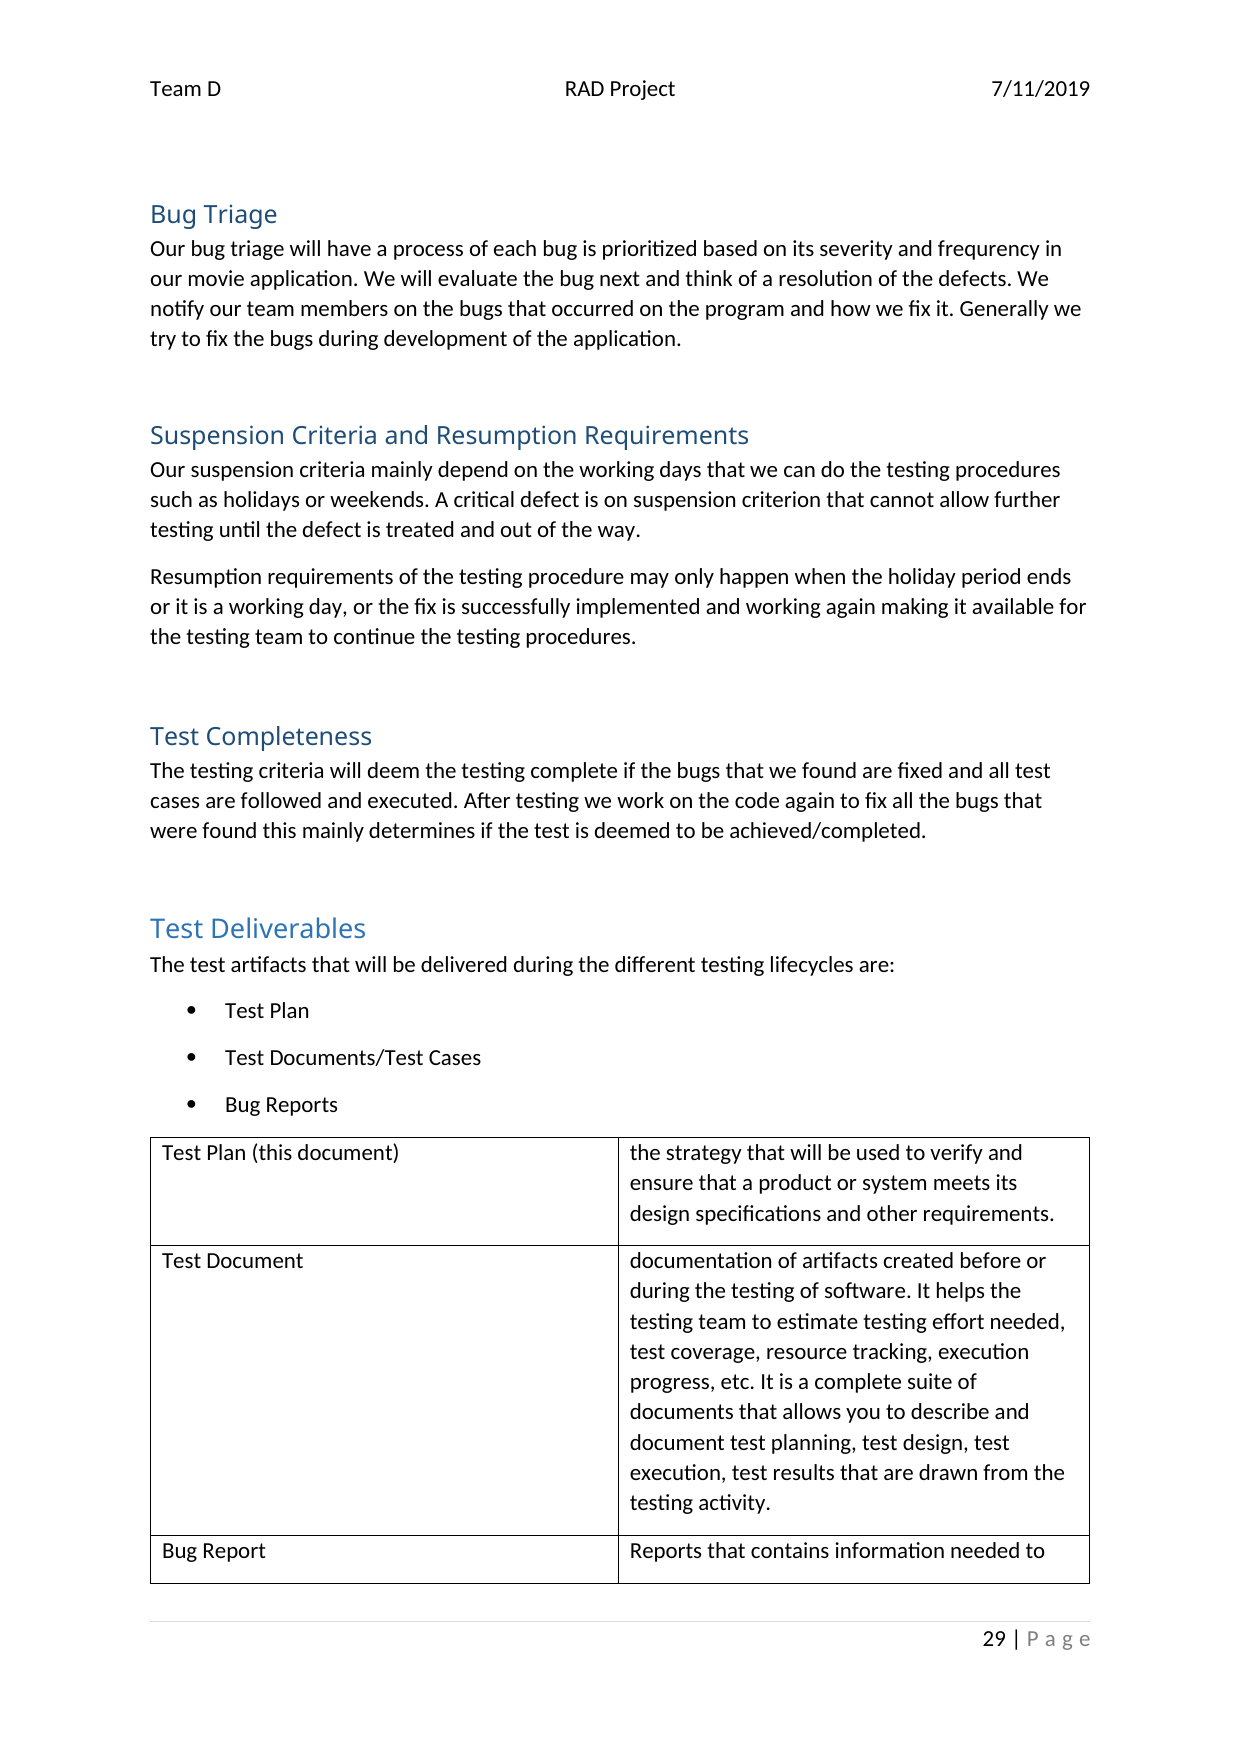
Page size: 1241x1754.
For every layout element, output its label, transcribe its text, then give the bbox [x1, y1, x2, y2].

subtitle Bug Triage [150, 197, 1090, 231]
subtitle Test Completeness [150, 719, 1090, 753]
text Our bug triage will have a process of each bug is prioritized based on its severity and frequrency in our movie application. We will evaluate the bug next and think of a resolution of the defects. We notify our team members on the bugs that occurred on the program and how we fix it. Generally we try to fix the bugs during development of the application. [150, 234, 1090, 352]
table_header the strategy that will be used to verify and ensure that a product or system meets its design specifications and other requirements. [619, 1138, 1089, 1245]
subtitle Test Deliverables [150, 910, 1090, 947]
list Test Documents/Test Cases [187, 1043, 1090, 1071]
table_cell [619, 1536, 1089, 1583]
table_cell Test Document [151, 1246, 618, 1535]
text The testing criteria will deem the testing complete if the bugs that we found are fixed and all test cases are followed and executed. After testing we work on the code again to fix all the bugs that were found this mainly determines if the test is deemed to be achieved/completed. [150, 756, 1090, 844]
text Resumption requirements of the testing procedure may only happen when the holiday period ends or it is a working day, or the fix is successfully implemented and working again making it available for the testing team to continue the testing procedures. [150, 562, 1090, 651]
subtitle Suspension Criteria and Resumption Requirements [150, 418, 1090, 452]
text The test artifacts that will be delivered during the different testing lifecycles are: [150, 950, 1090, 978]
list Bug Reports [187, 1090, 1090, 1118]
table_cell Bug Report [151, 1536, 618, 1583]
list Test Plan [187, 997, 1090, 1024]
table_cell documentation of artifacts created before or during the testing of software. It helps the testing team to estimate testing effort needed, test coverage, resource tracking, execution progress, etc. It is a complete suite of documents that allows you to describe and document test planning, test design, test execution, test results that are drawn from the testing activity. [619, 1246, 1089, 1535]
text Our suspension criteria mainly depend on the working days that we can do the testing procedures such as holidays or weekends. A critical defect is on suspension criterion that cannot allow further testing until the defect is treated and out of the way. [150, 455, 1090, 543]
table_header Test Plan (this document) [151, 1138, 618, 1245]
